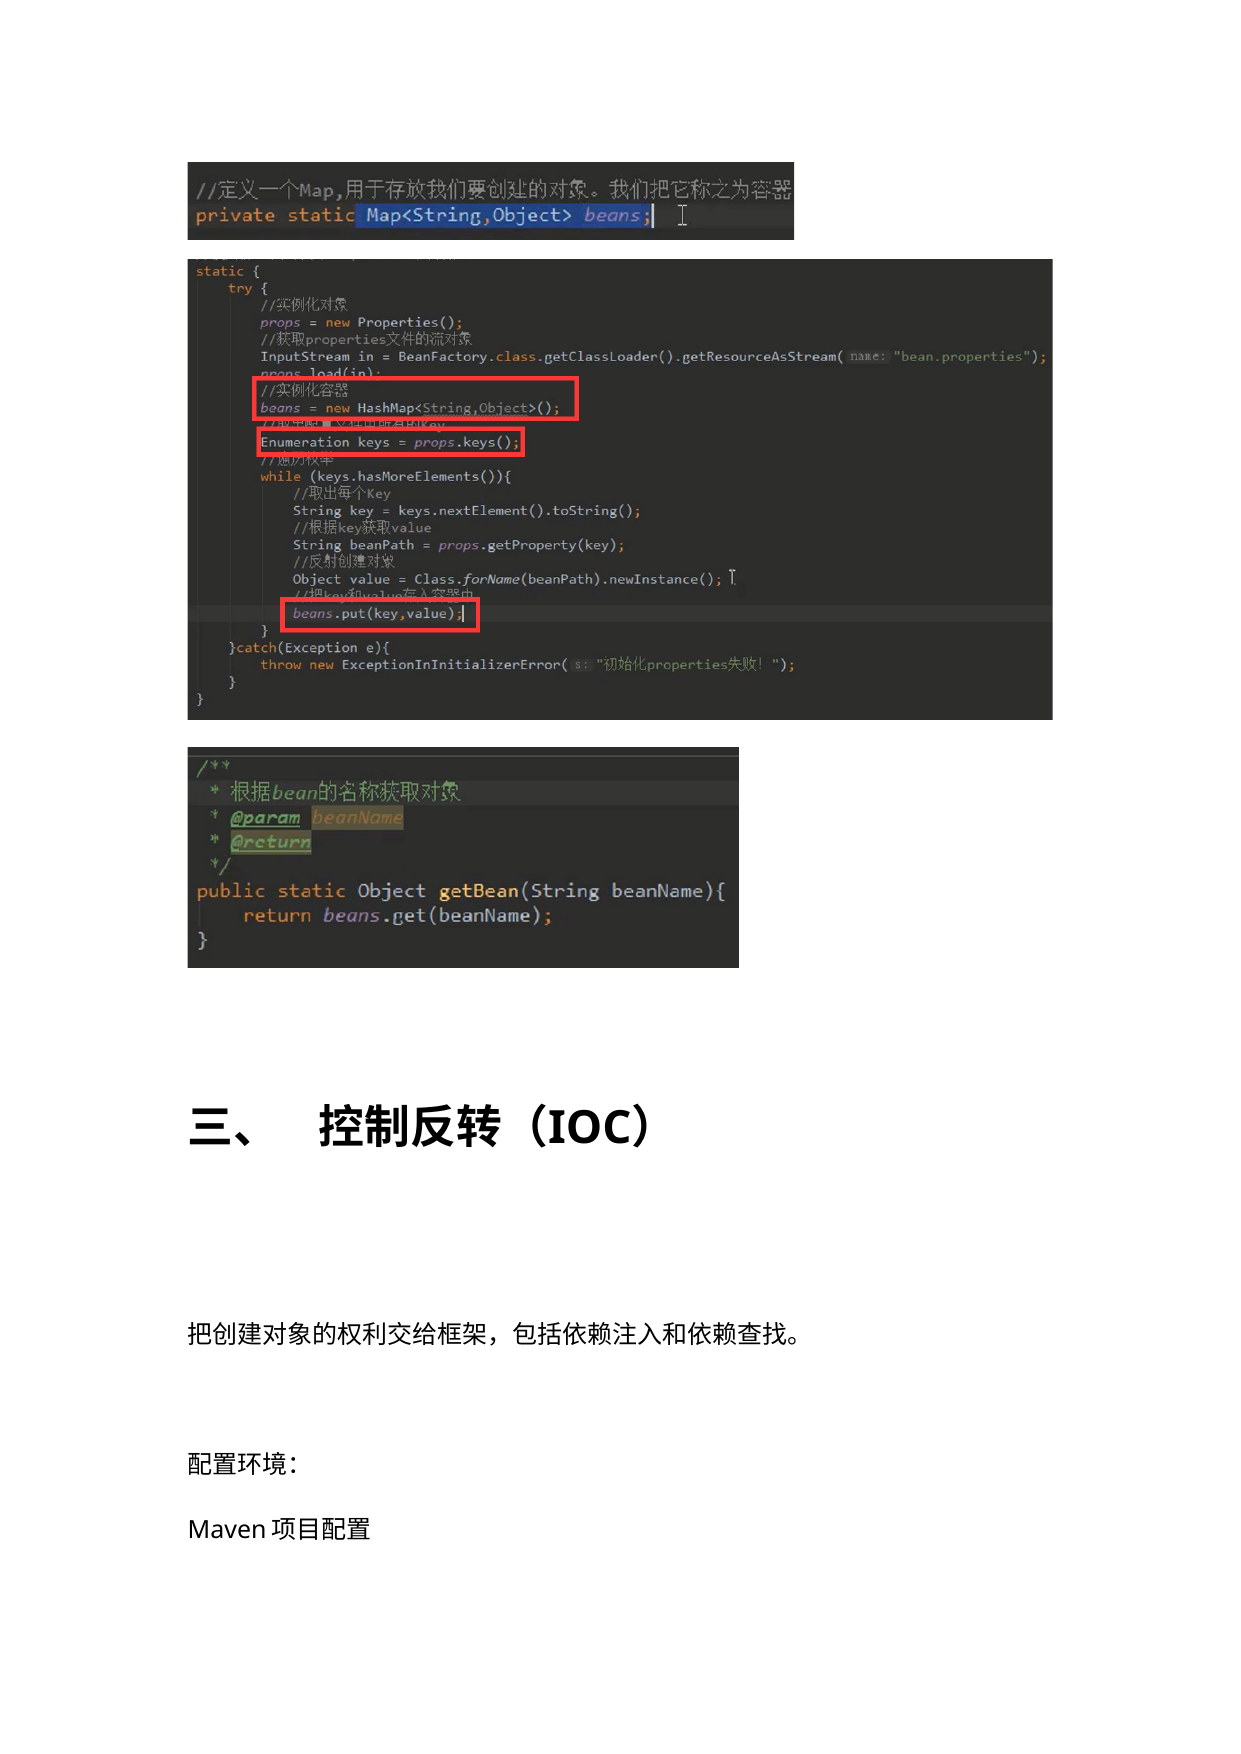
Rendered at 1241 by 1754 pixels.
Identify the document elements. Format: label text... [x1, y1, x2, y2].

text 配置环境： [187, 1431, 1053, 1496]
text 把创建对象的权利交给框架，包括依赖注入和依赖查找。 [187, 1301, 1053, 1366]
text Maven项目配置 [187, 1496, 1053, 1561]
picture [187, 162, 795, 240]
subtitle 控制反转（IOC） [187, 1075, 1053, 1172]
picture [187, 747, 739, 968]
picture [187, 259, 1053, 720]
